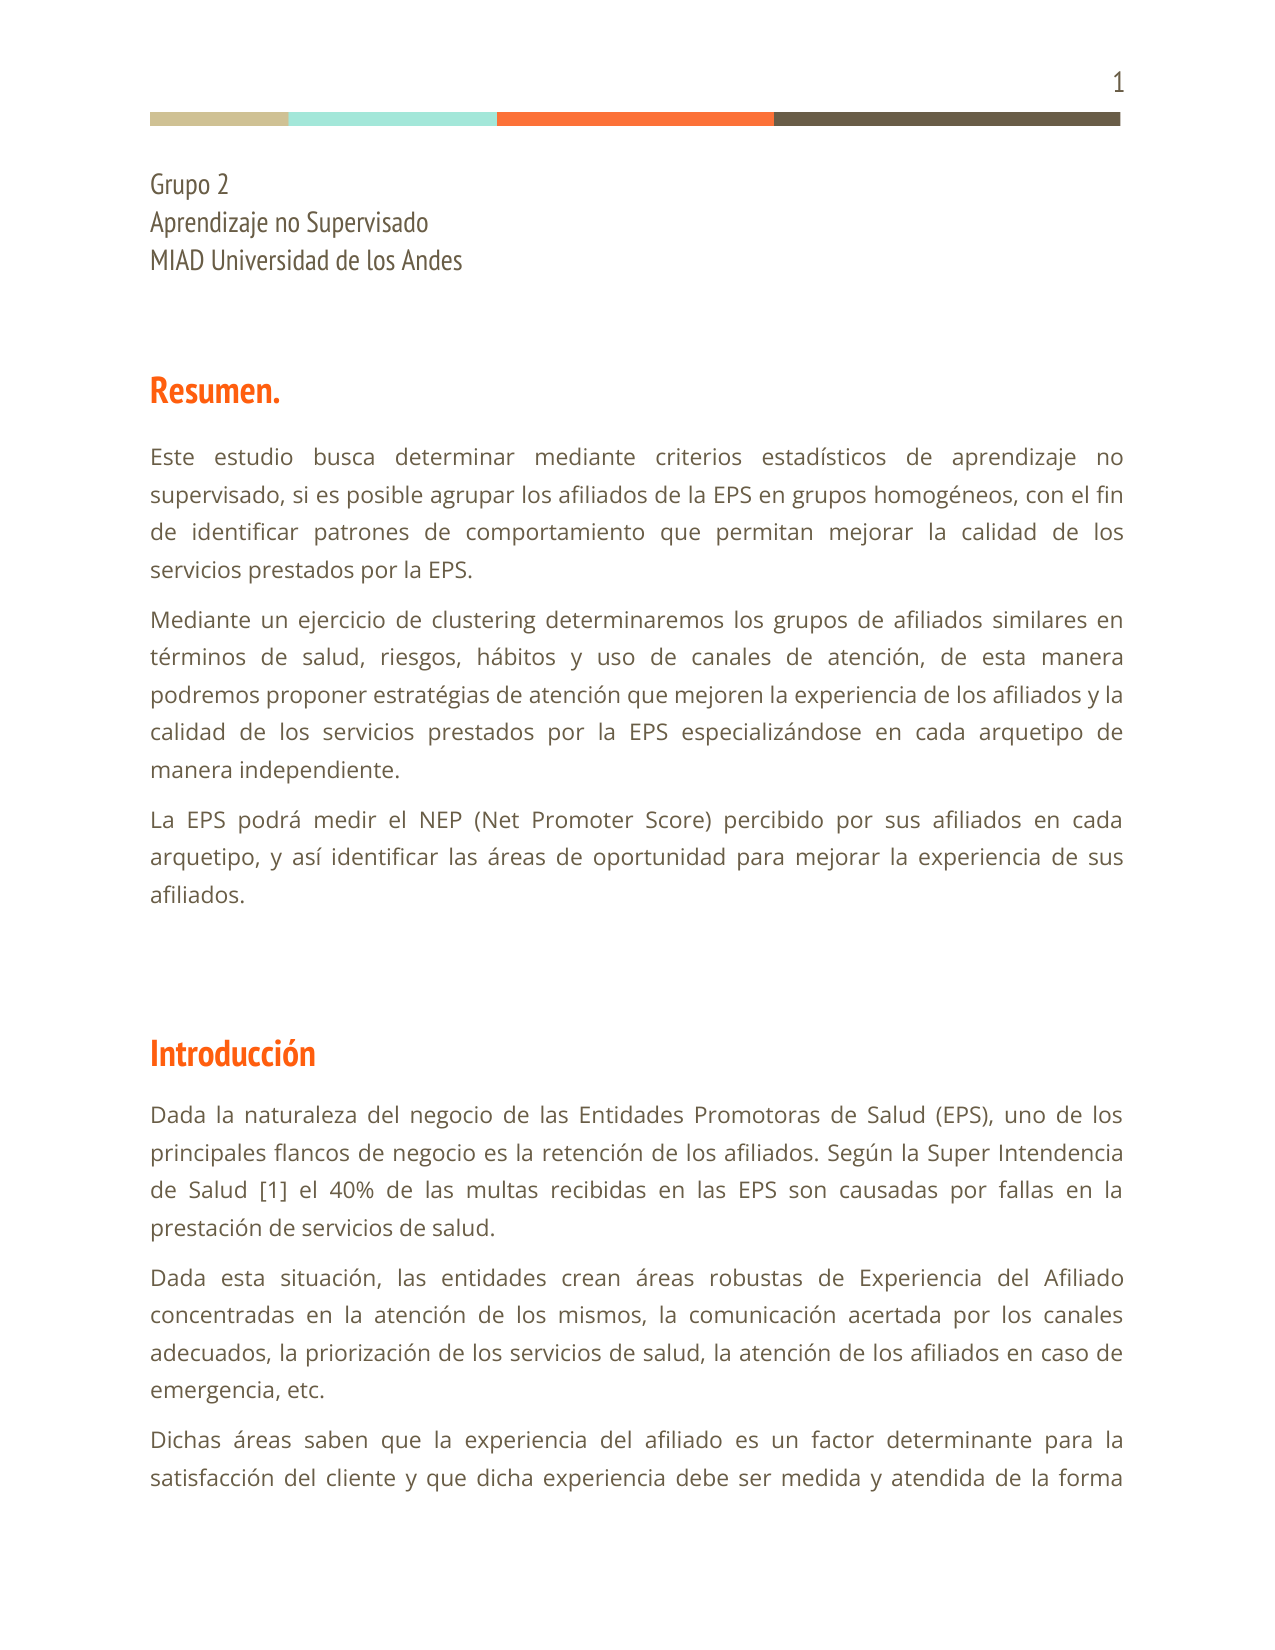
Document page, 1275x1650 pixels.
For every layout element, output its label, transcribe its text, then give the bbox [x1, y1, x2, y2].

picture [150, 112, 1121, 126]
text Dada la naturaleza del negocio de las Entidades Promotoras de Salud (EPS), uno de los principales flancos de negocio es la retención de los afiliados. Según la Super Intendencia de Salud [1] el 40% de las multas recibidas en las EPS son causadas por fallas en la prestación de servicios de salud. [150, 1099, 1125, 1243]
text Mediante un ejercicio de clustering determinaremos los grupos de afiliados similares en términos de salud, riesgos, hábitos y uso de canales de atención, de esta manera podremos proponer estratégias de atención que mejoren la experiencia de los afiliados y la calidad de los servicios prestados por la EPS especializándose en cada arquetipo de manera independiente. [150, 604, 1125, 785]
text Dada esta situación, las entidades crean áreas robustas de Experiencia del Afiliado concentradas en la atención de los mismos, la comunicación acertada por los canales adecuados, la priorización de los servicios de salud, la atención de los afiliados en caso de emergencia, etc. [150, 1262, 1125, 1406]
subtitle Resumen. [150, 366, 1125, 414]
text Introducción [150, 1029, 1125, 1077]
text Este estudio busca determinar mediante criterios estadísticos de aprendizaje no supervisado, si es posible agrupar los afiliados de la EPS en grupos homogéneos, con el fin de identificar patrones de comportamiento que permitan mejorar la calidad de los servicios prestados por la EPS. [150, 441, 1125, 585]
text Grupo 2 Aprendizaje no Supervisado MIAD Universidad de los Andes [150, 165, 1125, 278]
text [150, 1424, 1125, 1493]
text La EPS podrá medir el NEP (Net Promoter Score) percibido por sus afiliados en cada arquetipo, y así identificar las áreas de oportunidad para mejorar la experiencia de sus afiliados. [150, 804, 1125, 910]
